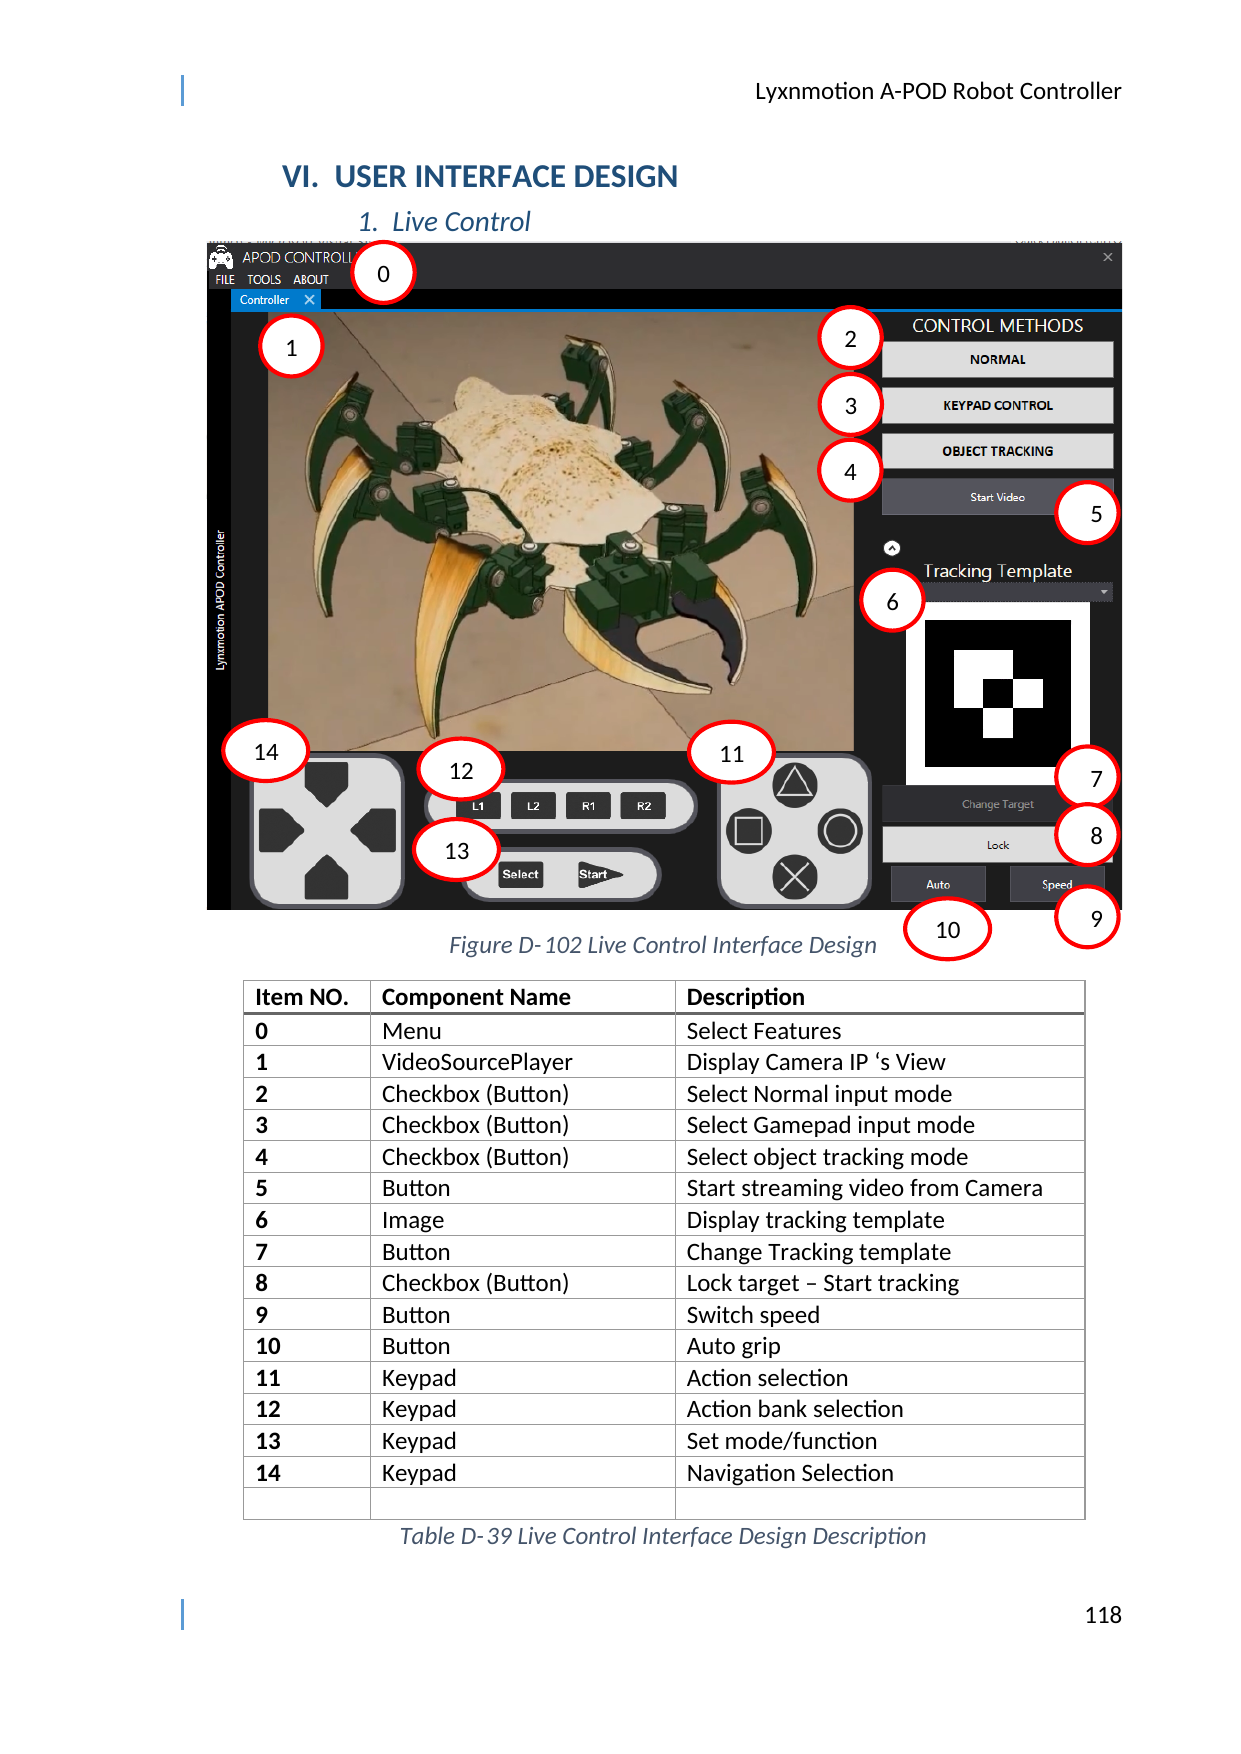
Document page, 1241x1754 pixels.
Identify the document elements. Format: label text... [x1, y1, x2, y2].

table_cell Select Normal input mode [676, 1078, 1084, 1108]
table_cell [676, 1488, 1084, 1519]
table_cell Change Tracking template [676, 1236, 1084, 1266]
table_cell Button [371, 1299, 675, 1329]
table_cell Select Gamepad input mode [676, 1110, 1084, 1140]
table_cell Start streaming video from Camera [676, 1173, 1084, 1203]
table_cell Lock target – Start tracking [676, 1267, 1084, 1298]
table_header Component Name [371, 981, 675, 1012]
table_cell 4 [244, 1141, 370, 1172]
table_cell Button [371, 1173, 675, 1203]
table_cell 8 [244, 1267, 370, 1298]
table_header Description [676, 981, 1084, 1012]
table_cell Switch speed [676, 1299, 1084, 1329]
table_cell Navigation Selection [676, 1457, 1084, 1487]
table_cell Button [371, 1330, 675, 1361]
table_cell 9 [244, 1299, 370, 1329]
table_cell Image [371, 1204, 675, 1235]
table_cell Action bank selection [676, 1394, 1084, 1424]
subtitle USER INTERFACE DESIGN [282, 155, 1122, 195]
table_cell Keypad [371, 1362, 675, 1392]
table_cell 5 [244, 1173, 370, 1203]
table_cell Menu [371, 1015, 675, 1045]
table_cell Keypad [371, 1425, 675, 1456]
table_cell Display Camera IP ‘s View [676, 1046, 1084, 1077]
table_cell [371, 1488, 675, 1519]
table_cell Button [371, 1236, 675, 1266]
table_cell 3 [244, 1110, 370, 1140]
table_cell Auto grip [676, 1330, 1084, 1361]
table_cell Checkbox (Button) [371, 1141, 675, 1172]
table_cell 14 [244, 1457, 370, 1487]
table_cell Set mode/function [676, 1425, 1084, 1456]
table_cell Checkbox (Button) [371, 1078, 675, 1108]
table_cell [244, 1488, 370, 1519]
picture [206, 241, 1123, 910]
table_cell Checkbox (Button) [371, 1267, 675, 1298]
table_header Item NO. [244, 981, 370, 1012]
table_cell 11 [244, 1362, 370, 1392]
table_cell Keypad [371, 1394, 675, 1424]
table_cell 0 [244, 1015, 370, 1045]
subtitle Live Control [357, 203, 1122, 238]
table_cell Display tracking template [676, 1204, 1084, 1235]
table_cell Action selection [676, 1362, 1084, 1392]
table_cell Select object tracking mode [676, 1141, 1084, 1172]
table_cell 10 [244, 1330, 370, 1361]
table_cell Checkbox (Button) [371, 1110, 675, 1140]
table_cell 6 [244, 1204, 370, 1235]
table_cell 1 [244, 1046, 370, 1077]
table_cell Select Features [676, 1015, 1084, 1045]
table_cell 7 [244, 1236, 370, 1266]
table_cell VideoSourcePlayer [371, 1046, 675, 1077]
table_cell Keypad [371, 1457, 675, 1487]
table_cell 2 [244, 1078, 370, 1108]
table_cell 12 [244, 1394, 370, 1424]
table_cell 13 [244, 1425, 370, 1456]
